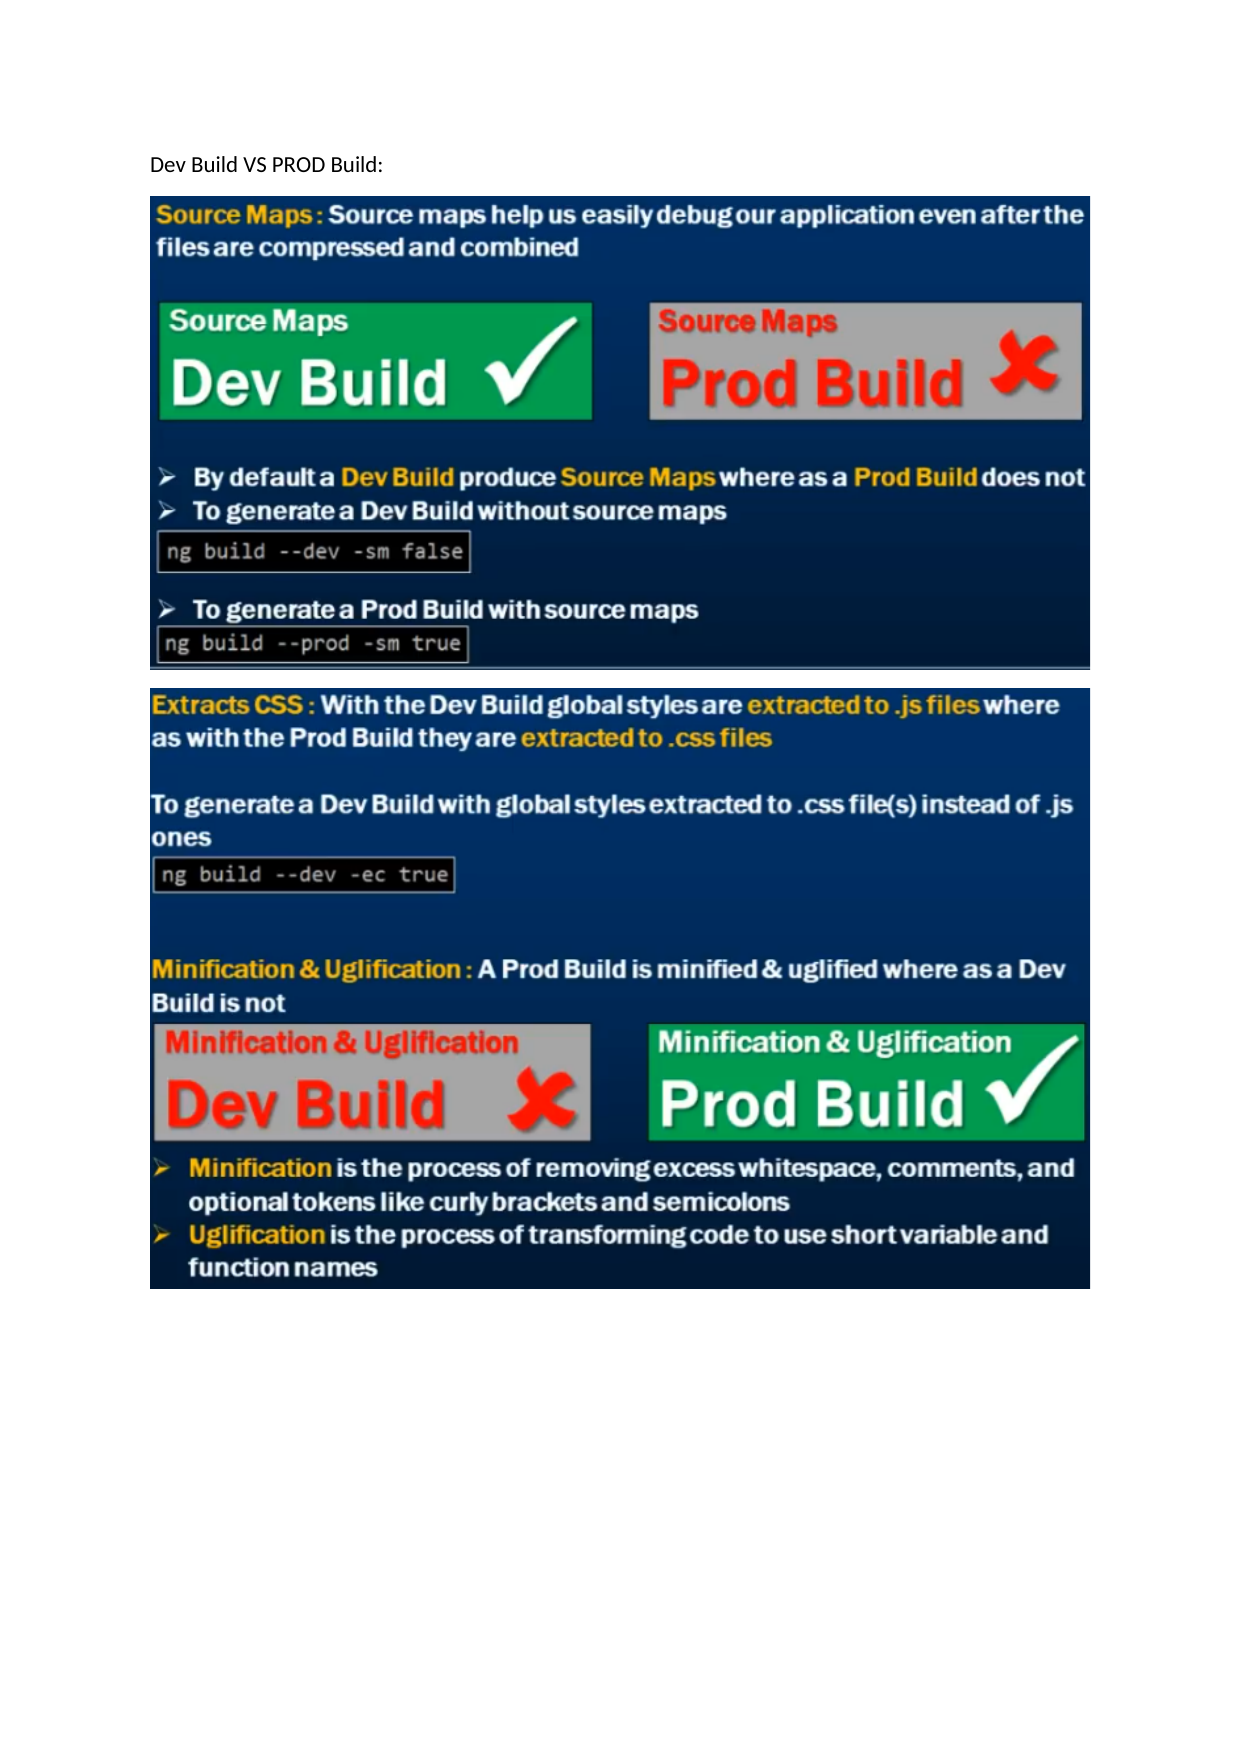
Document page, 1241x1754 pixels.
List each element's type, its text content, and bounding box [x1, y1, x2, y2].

picture [150, 688, 1091, 1289]
picture [150, 196, 1091, 670]
text Dev Build VS PROD Build: [150, 150, 1090, 178]
